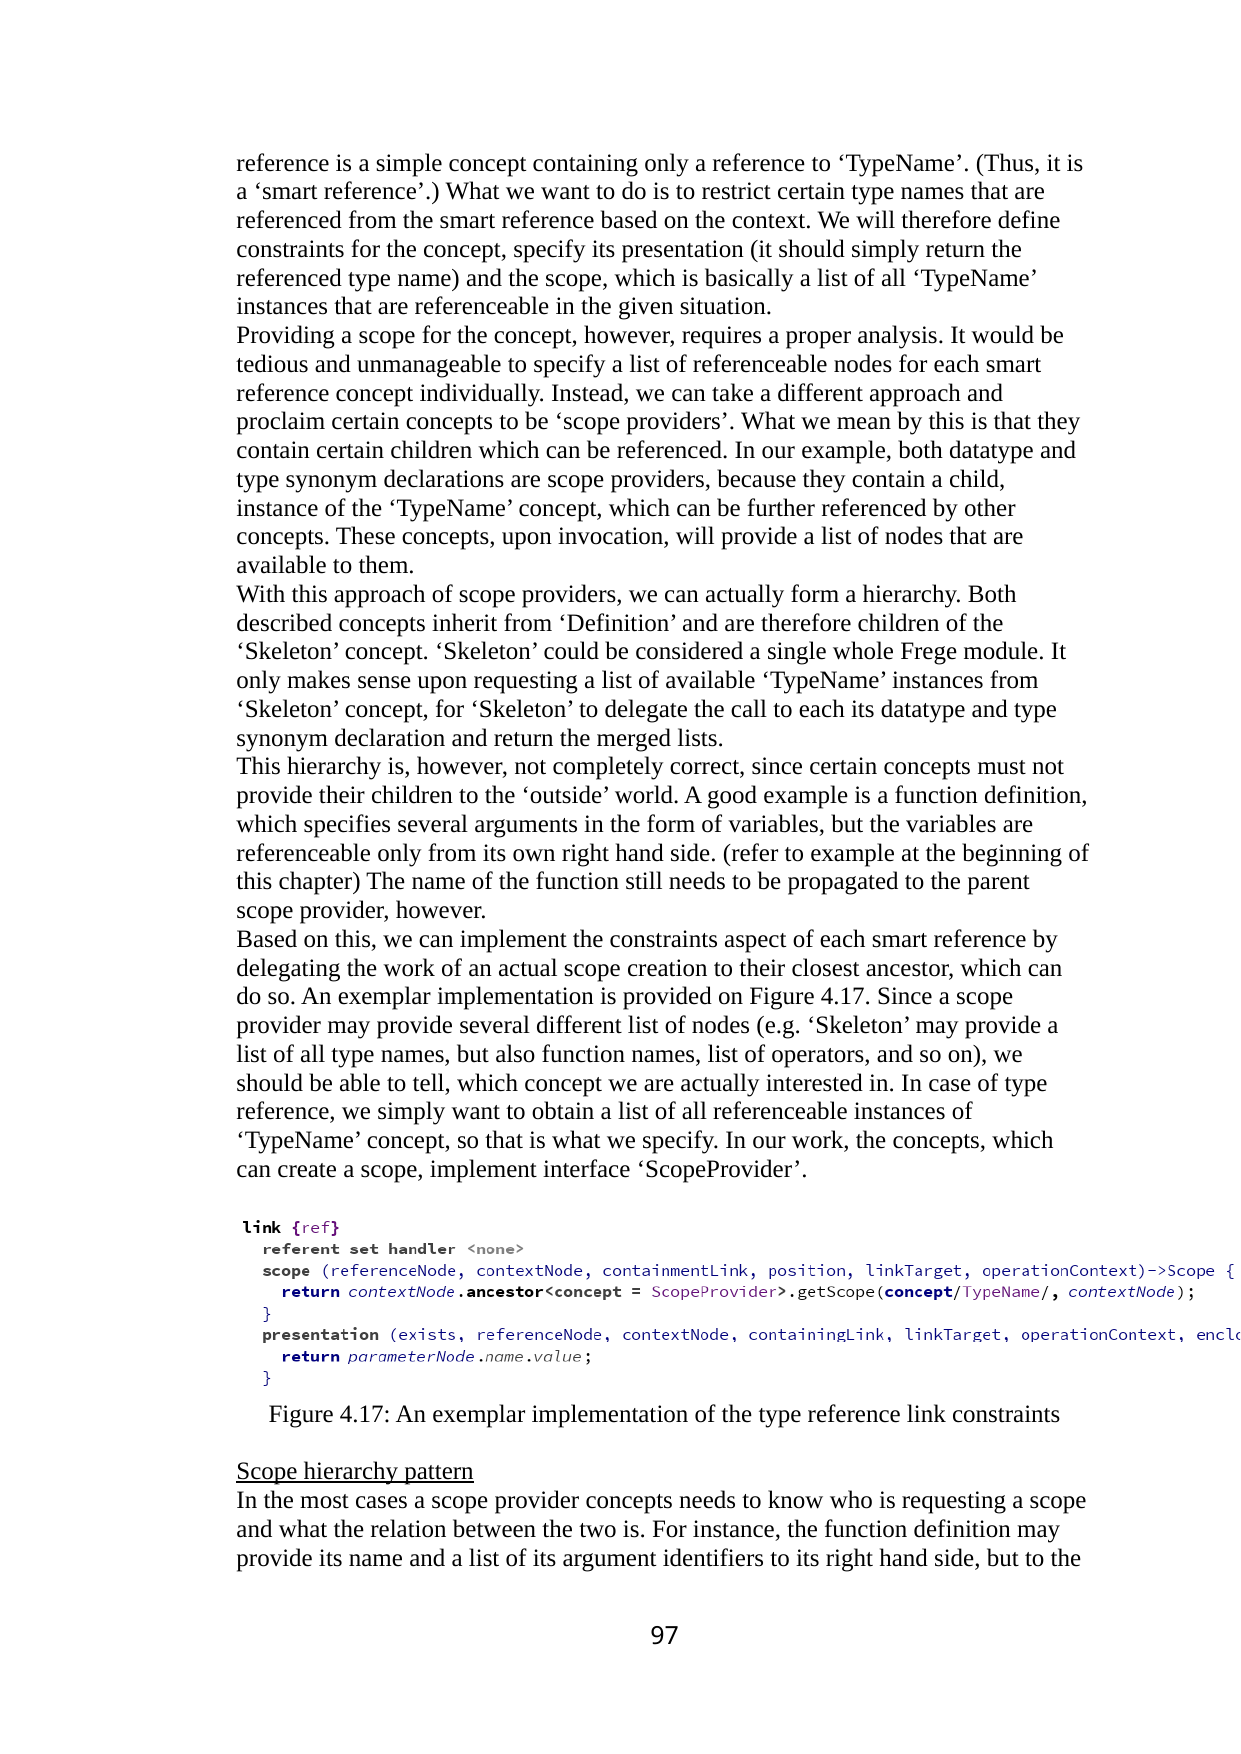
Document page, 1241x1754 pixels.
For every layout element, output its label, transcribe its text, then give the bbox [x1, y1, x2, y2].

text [236, 148, 1092, 320]
text Providing a scope for the concept, however, requires a proper analysis. It would be tedious and unmanageable to specify a list of referenceable nodes for each smart reference concept individually. Instead, we can take a different approach and proclaim certain concepts to be ‘scope providers’. What we mean by this is that they contain certain children which can be referenced. In our example, both datatype and type synonym declarations are scope providers, because they contain a child, instance of the ‘TypeName’ concept, which can be further referenced by other concepts. These concepts, upon invocation, will provide a list of nodes that are available to them. [236, 320, 1092, 579]
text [236, 1485, 1092, 1571]
text With this approach of scope providers, we can actually form a hierarchy. Both described concepts inherit from ‘Definition’ and are therefore children of the ‘Skeleton’ concept. ‘Skeleton’ could be considered a single whole Frege module. It only makes sense upon requesting a list of available ‘TypeName’ instances from ‘Skeleton’ concept, for ‘Skeleton’ to delegate the call to each its datatype and type synonym declaration and return the merged lists. [236, 579, 1092, 751]
picture [236, 1211, 1241, 1399]
text This hierarchy is, however, not completely correct, since certain concepts must not provide their children to the ‘outside’ world. A good example is a function definition, which specifies several arguments in the form of variables, but the variables are referenceable only from its own right hand side. (refer to example at the beginning of this chapter) The name of the function still needs to be propagated to the parent scope provider, however. [236, 751, 1092, 924]
text Based on this, we can implement the constraints aspect of each smart reference by delegating the work of an actual scope creation to their closest ancestor, which can do so. An exemplar implementation is provided on Figure 4.17. Since a scope provider may provide several different list of nodes (e.g. ‘Skeleton’ may provide a list of all type names, but also function names, list of operators, and so on), we should be able to tell, which concept we are actually interested in. In case of type reference, we simply want to obtain a list of all referenceable instances of ‘TypeName’ concept, so that is what we specify. In our work, the concepts, which can create a scope, implement interface ‘ScopeProvider’. [236, 924, 1092, 1183]
text Scope hierarchy pattern [236, 1456, 1092, 1485]
text Figure 4.17: An exemplar implementation of the type reference link constraints [236, 1399, 1092, 1428]
